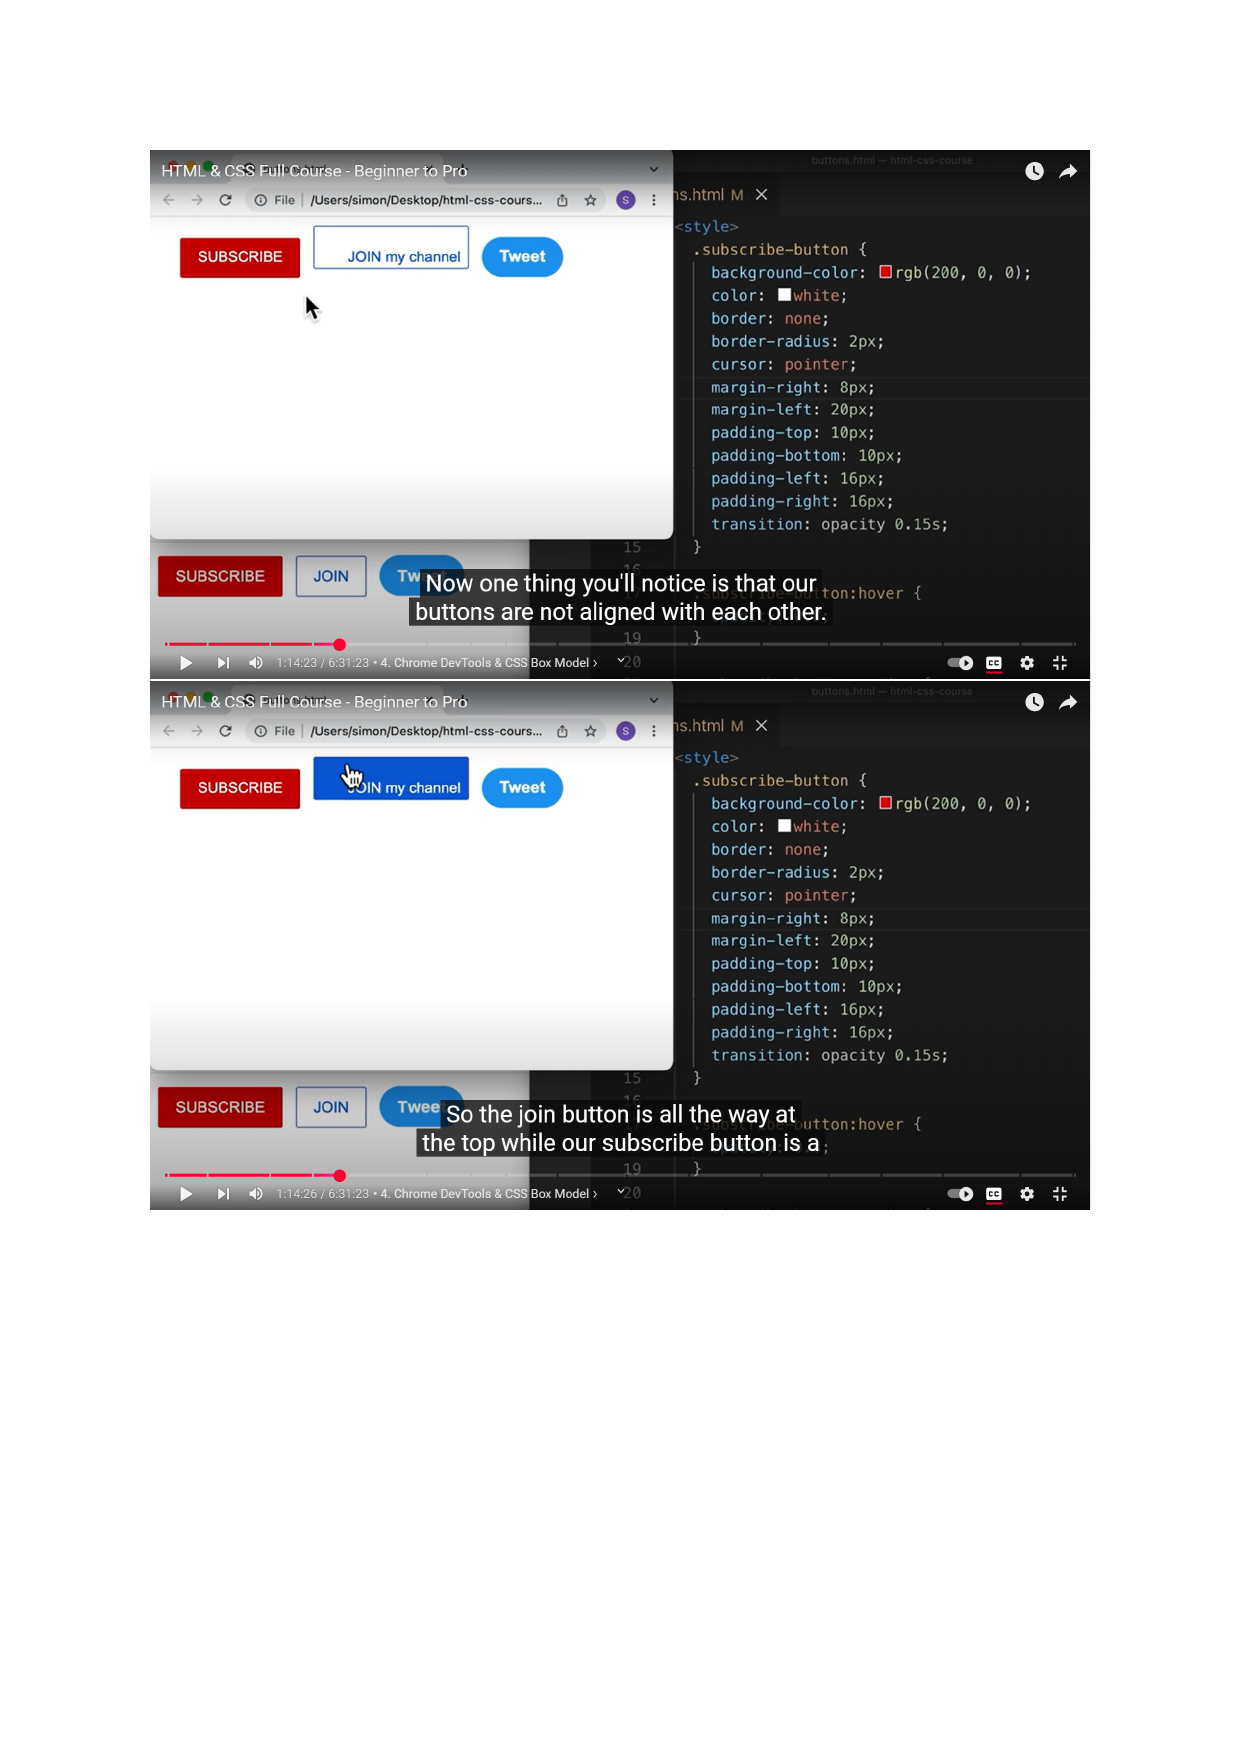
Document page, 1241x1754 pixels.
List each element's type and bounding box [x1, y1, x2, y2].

picture [150, 150, 1091, 679]
picture [150, 681, 1091, 1210]
